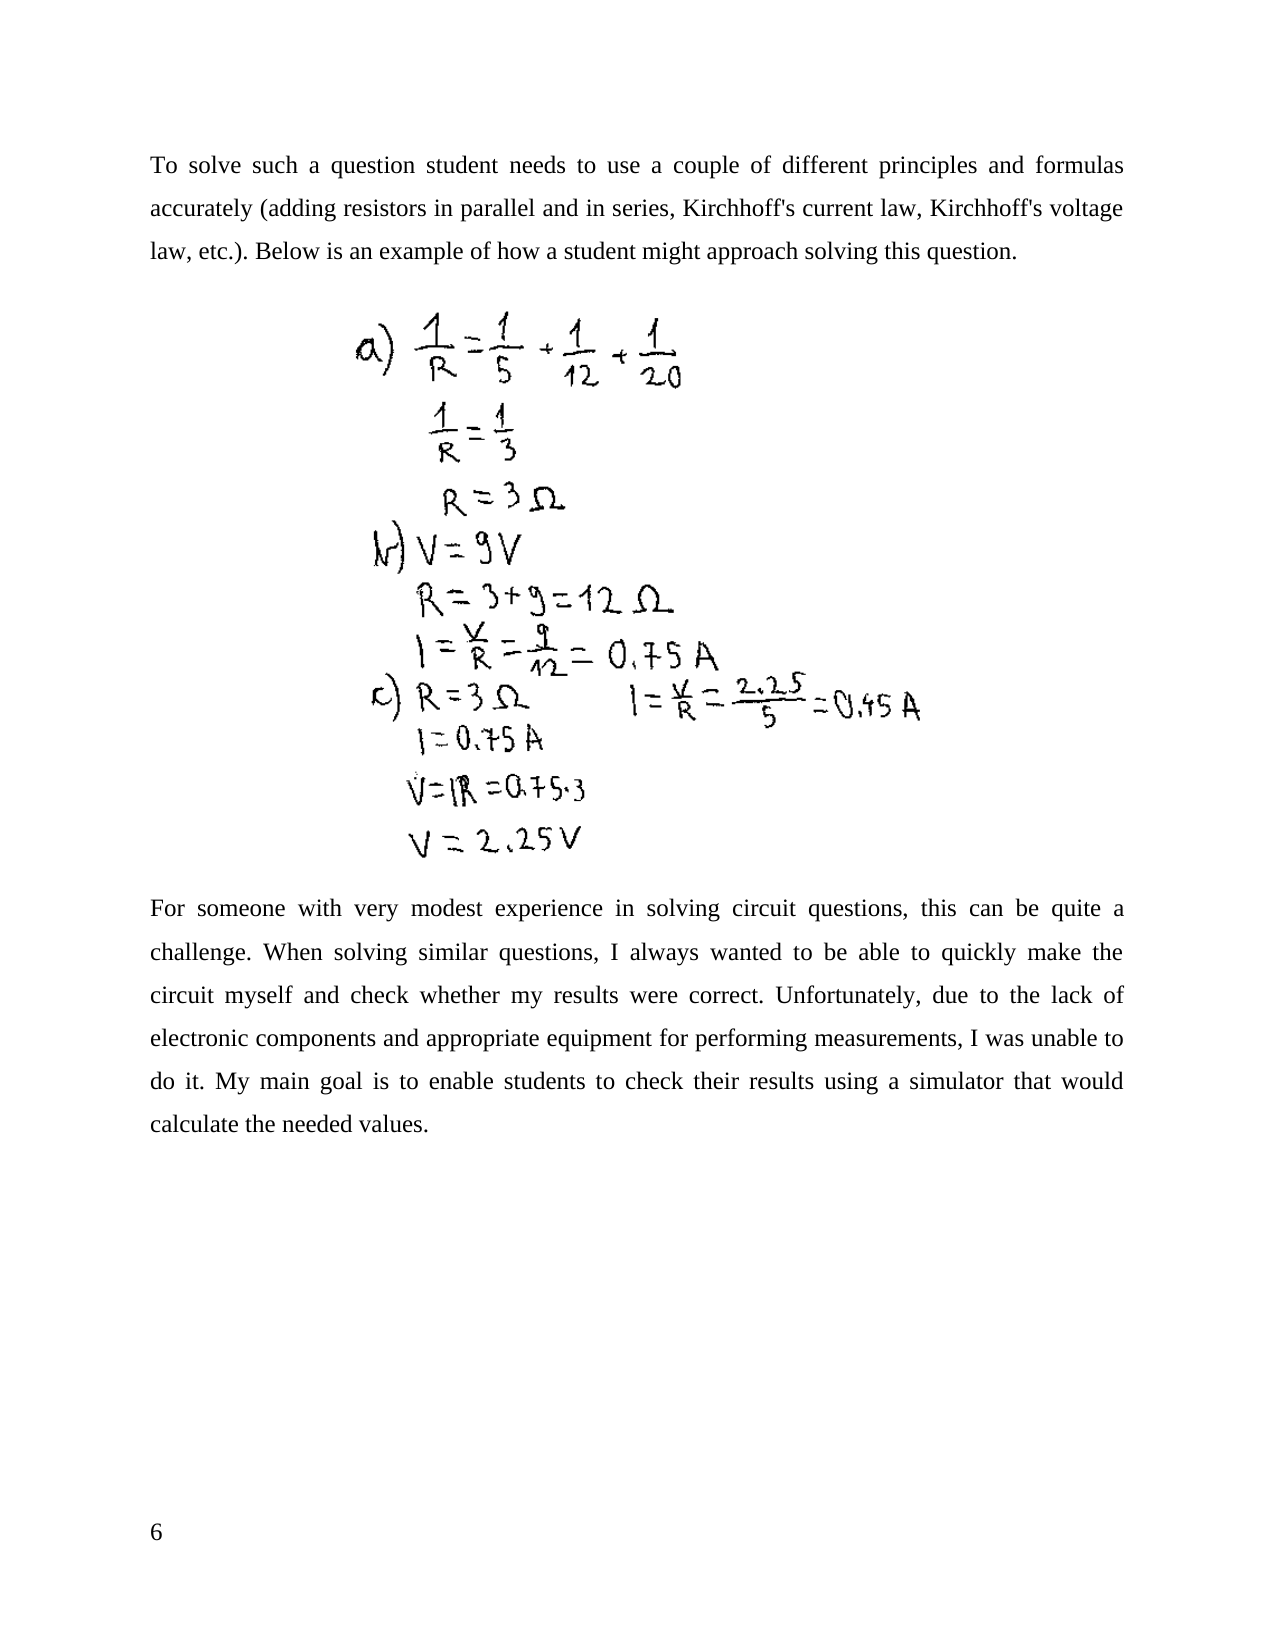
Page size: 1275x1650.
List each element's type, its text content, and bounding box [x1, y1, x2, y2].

text To solve such a question student needs to use a couple of different principles and formulas accurately (adding resistors in parallel and in series, Kirchhoff's current law, Kirchhoff's voltage law, etc.). Below is an example of how a student might approach solving this question. [150, 150, 1125, 265]
text For someone with very modest experience in solving circuit questions, this can be quite a challenge. When solving similar questions, I always wanted to be able to quickly make the circuit myself and check whether my results were correct. Unfortunately, due to the lack of electronic components and appropriate equipment for performing measurements, I was unable to do it. My main goal is to enable students to check their results using a simulator that would calculate the needed values. [150, 893, 1125, 1138]
